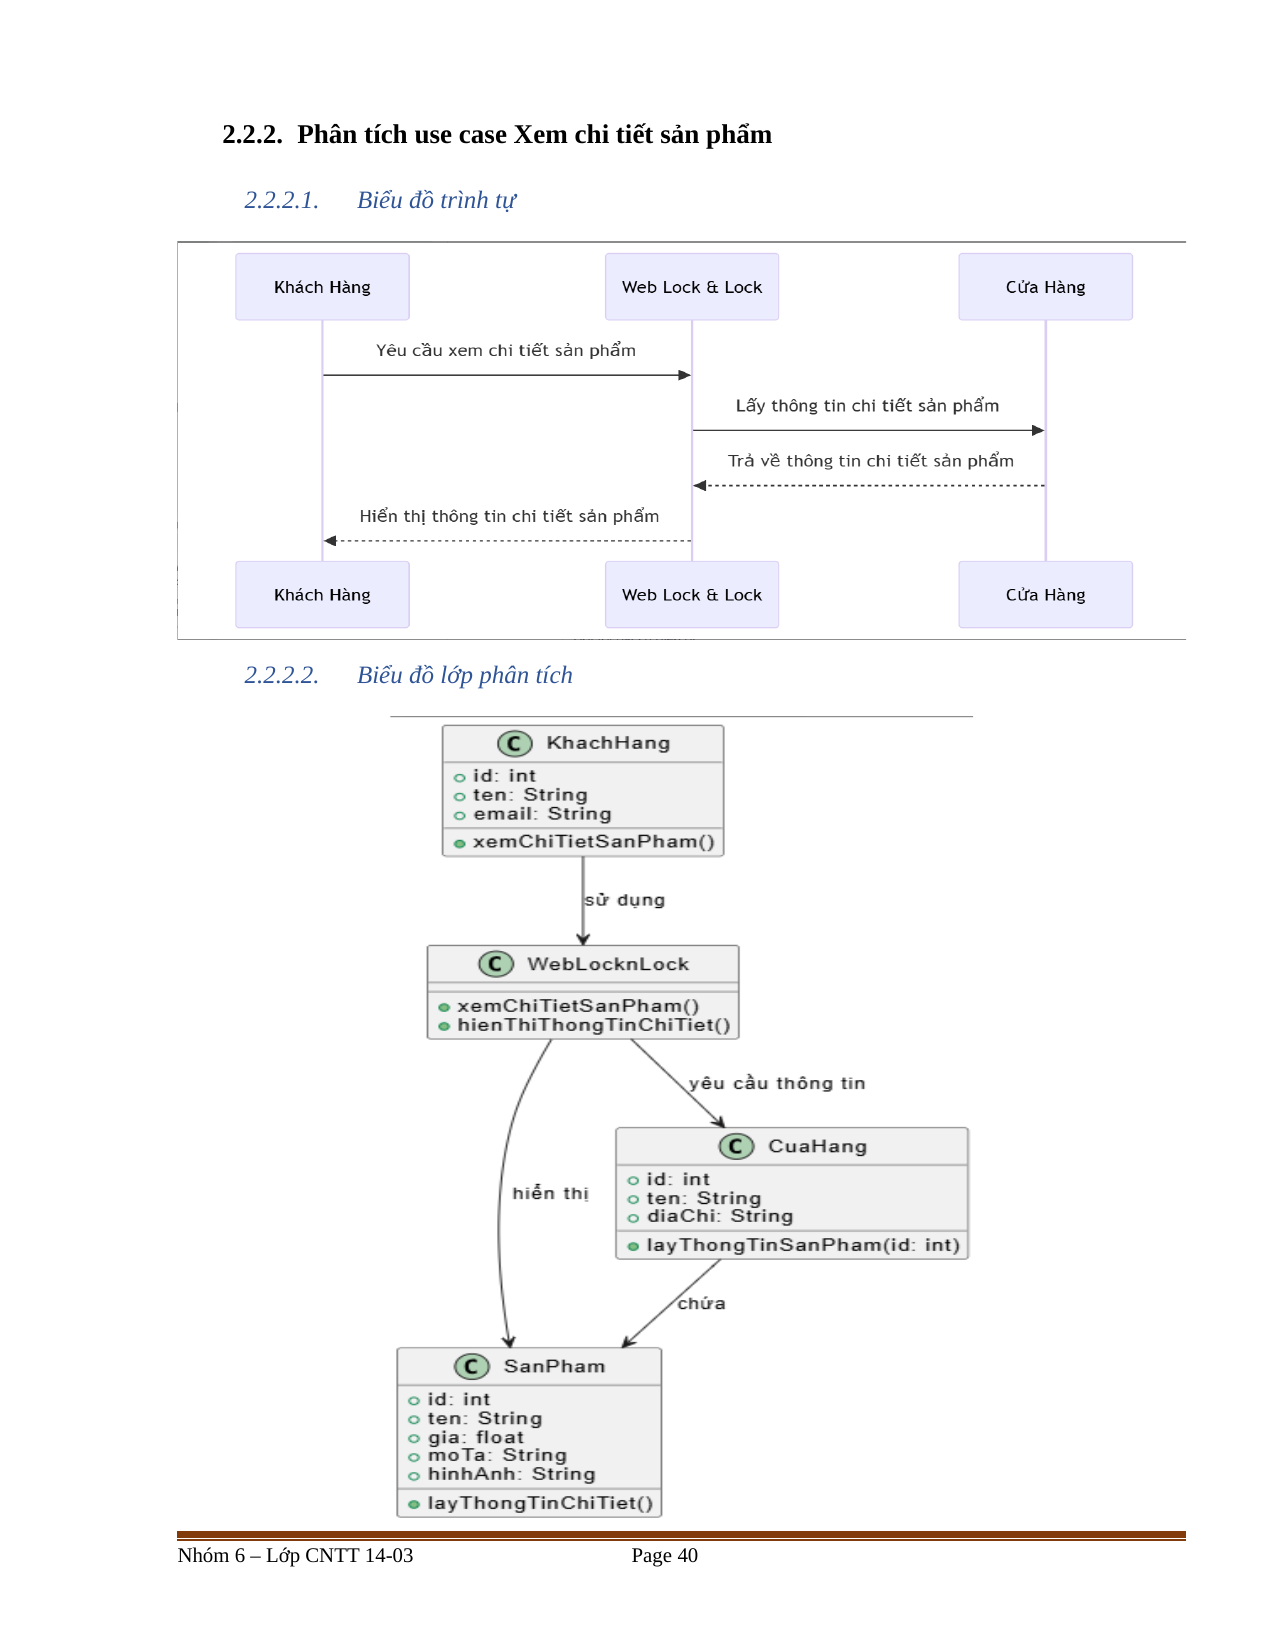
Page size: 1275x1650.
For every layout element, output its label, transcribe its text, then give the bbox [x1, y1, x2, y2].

subtitle Phân tích use case Xem chi tiết sản phẩm [222, 118, 1186, 149]
picture [390, 716, 974, 1523]
subtitle Biểu đồ trình tự [244, 186, 1186, 214]
picture [177, 241, 1187, 640]
subtitle Biểu đồ lớp phân tích [244, 661, 1186, 689]
